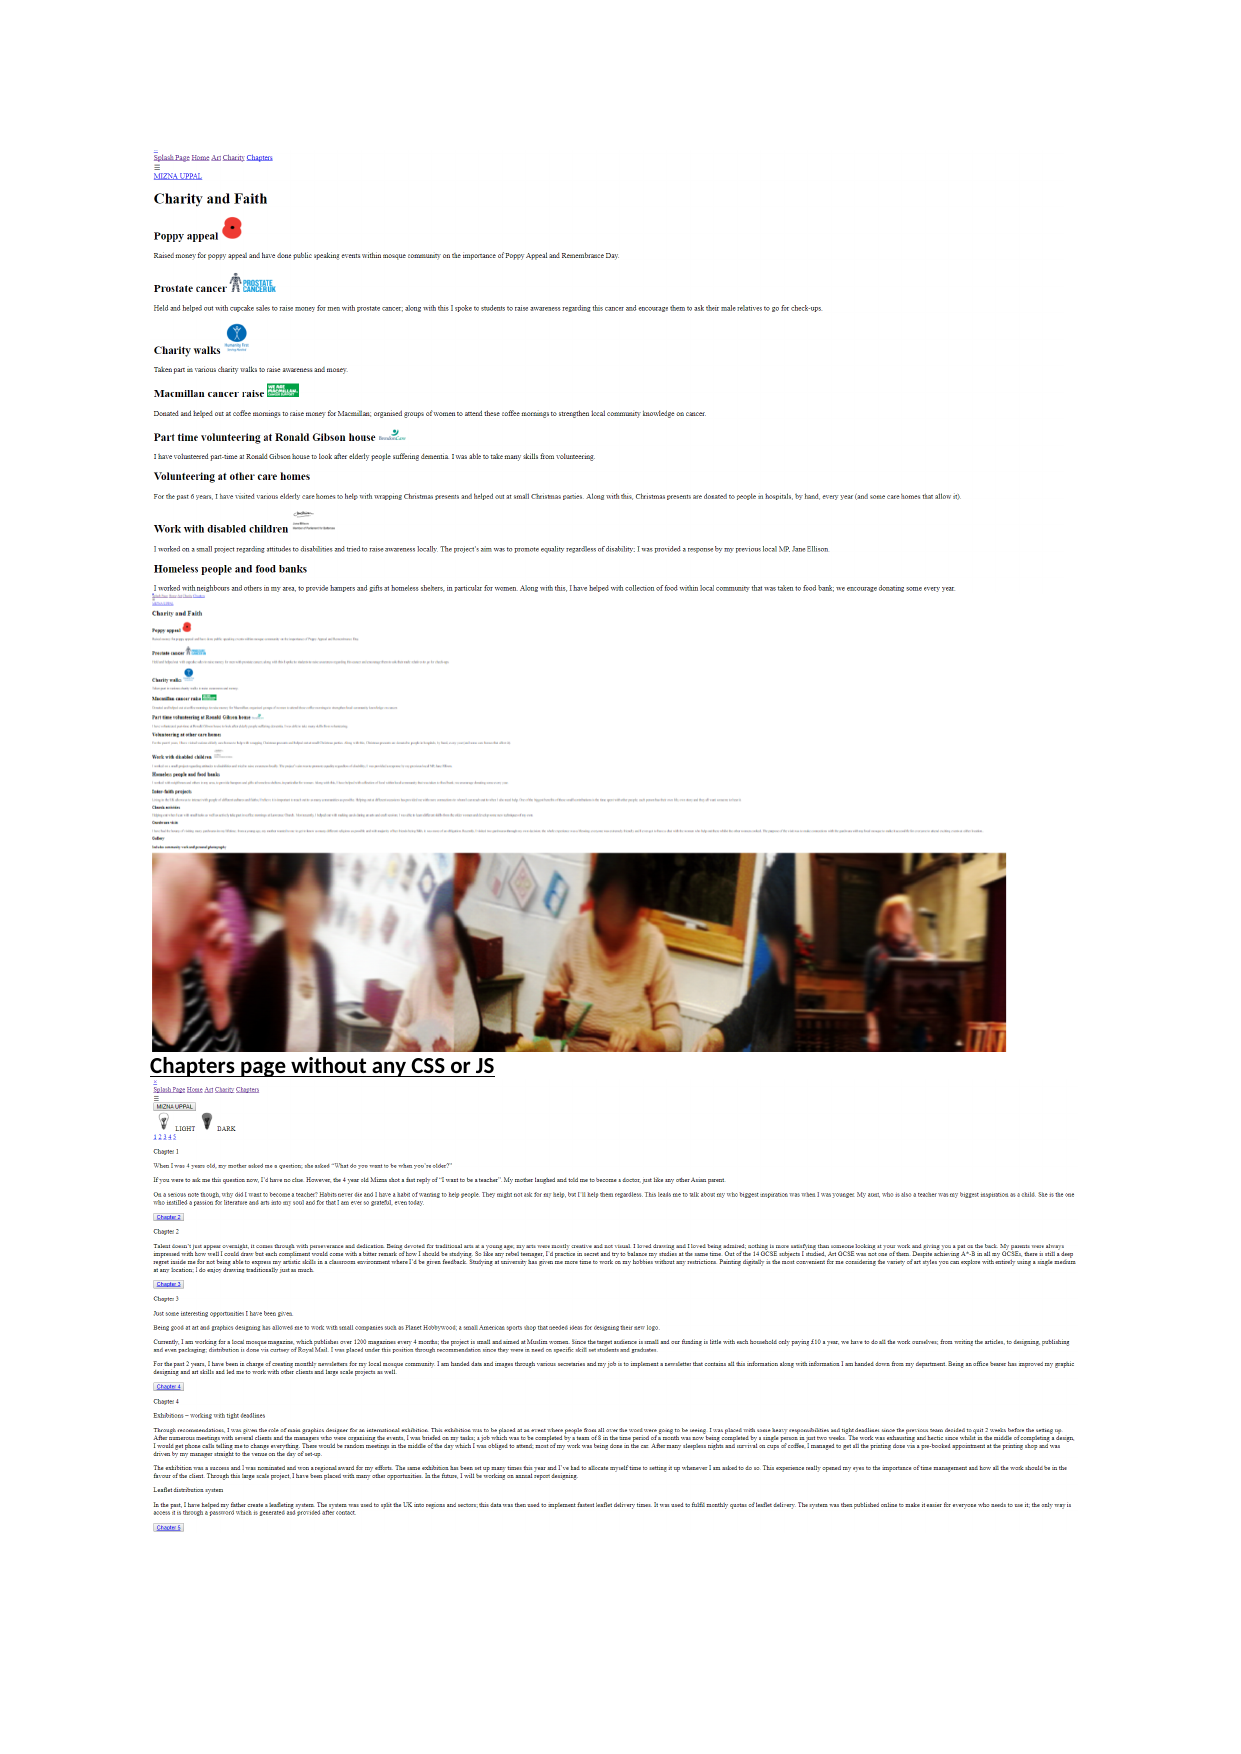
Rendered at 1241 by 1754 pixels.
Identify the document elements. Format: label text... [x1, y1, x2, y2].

text Chapters page without any CSS or JS [150, 1051, 1090, 1079]
picture [150, 1079, 1079, 1533]
picture [150, 150, 1064, 1052]
